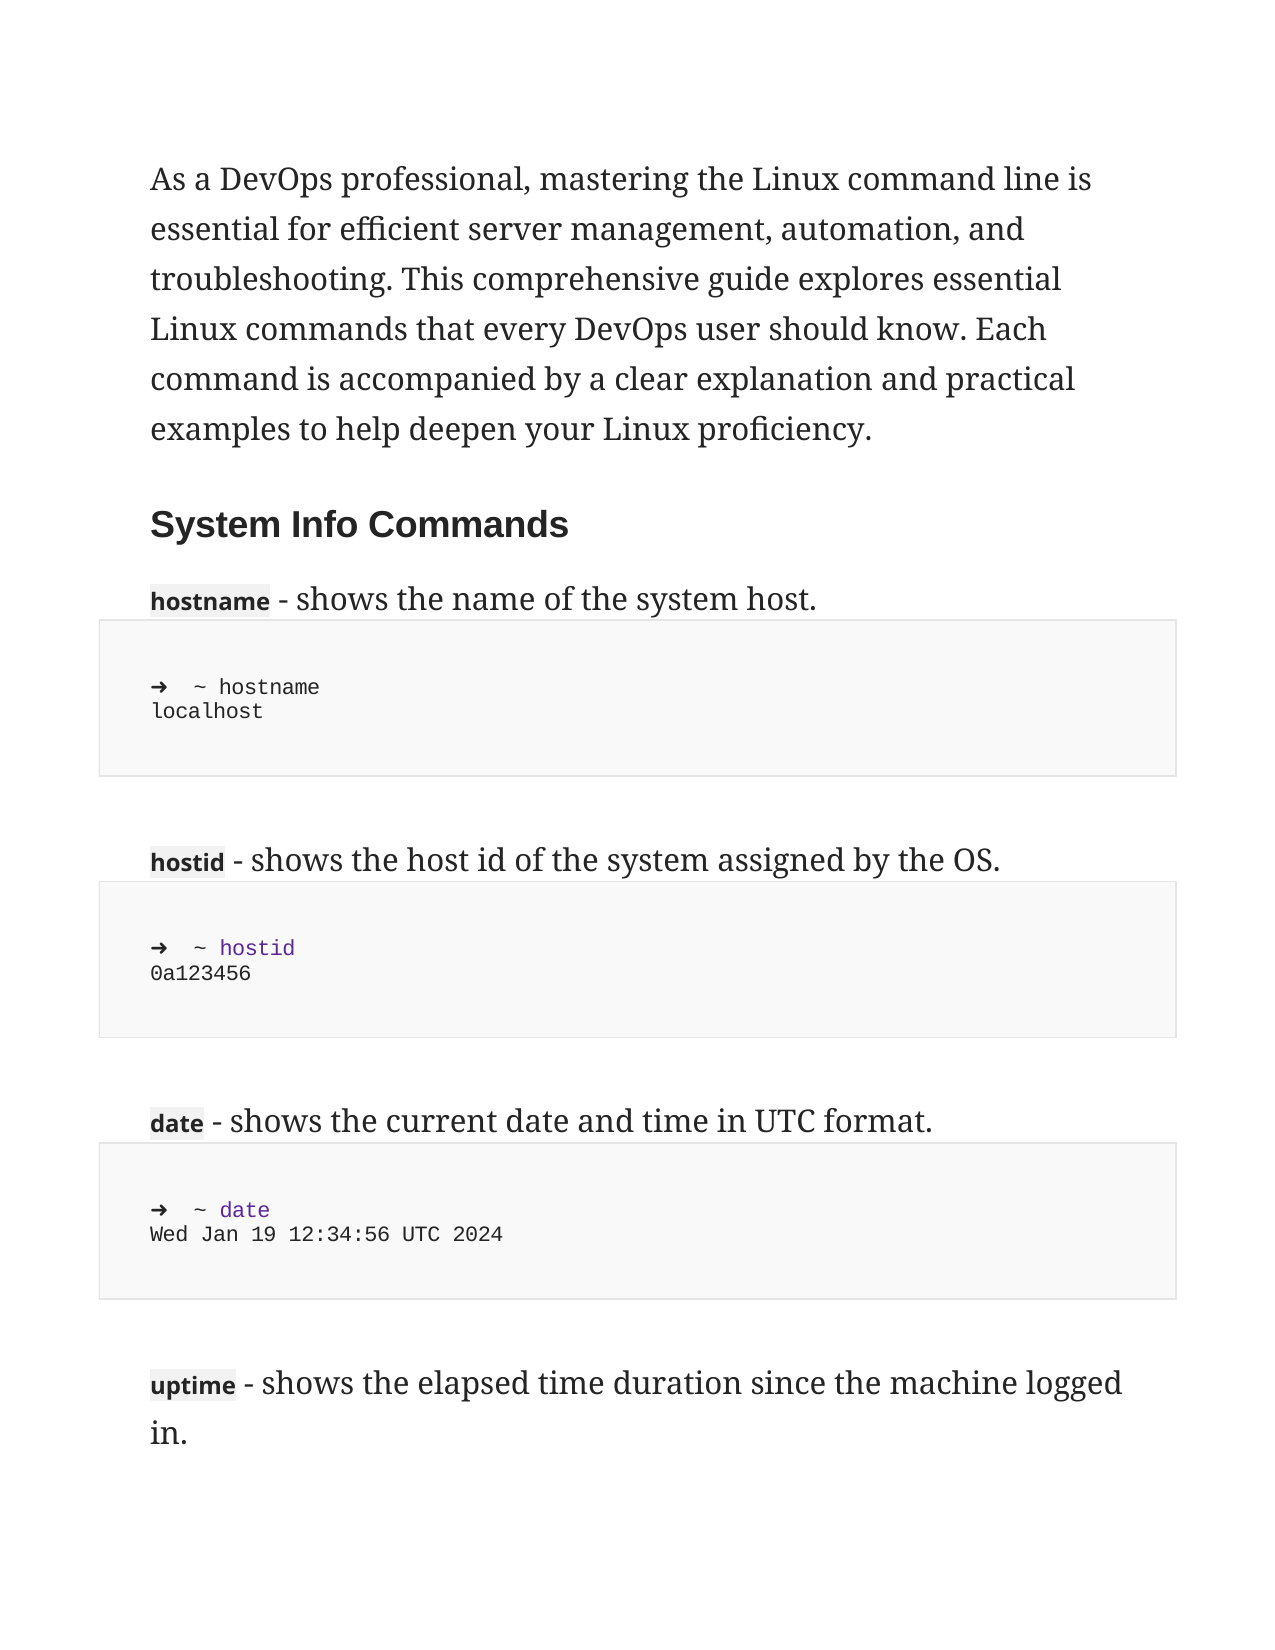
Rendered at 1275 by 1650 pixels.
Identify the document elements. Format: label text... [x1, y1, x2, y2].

text hostid - shows the host id of the system assigned by the OS. [150, 831, 1125, 881]
text ➜ ~ date Wed Jan 19 12:34:56 UTC 2024 [100, 1144, 1175, 1298]
text uptime - shows the elapsed time duration since the machine logged in. [150, 1353, 1125, 1453]
text As a DevOps professional, mastering the Linux command line is essential for efficient server management, automation, and troubleshooting. This comprehensive guide explores essential Linux commands that every DevOps user should know. Each command is accompanied by a clear explanation and practical examples to help deepen your Linux proficiency. [150, 150, 1125, 450]
text date - shows the current date and time in UTC format. [150, 1092, 1125, 1142]
subtitle System Info Commands [150, 499, 1125, 546]
text ➜ ~ hostid 0a123456 [100, 882, 1175, 1037]
text ➜ ~ hostname localhost [100, 621, 1175, 775]
text hostname - shows the name of the system host. [150, 569, 1125, 619]
